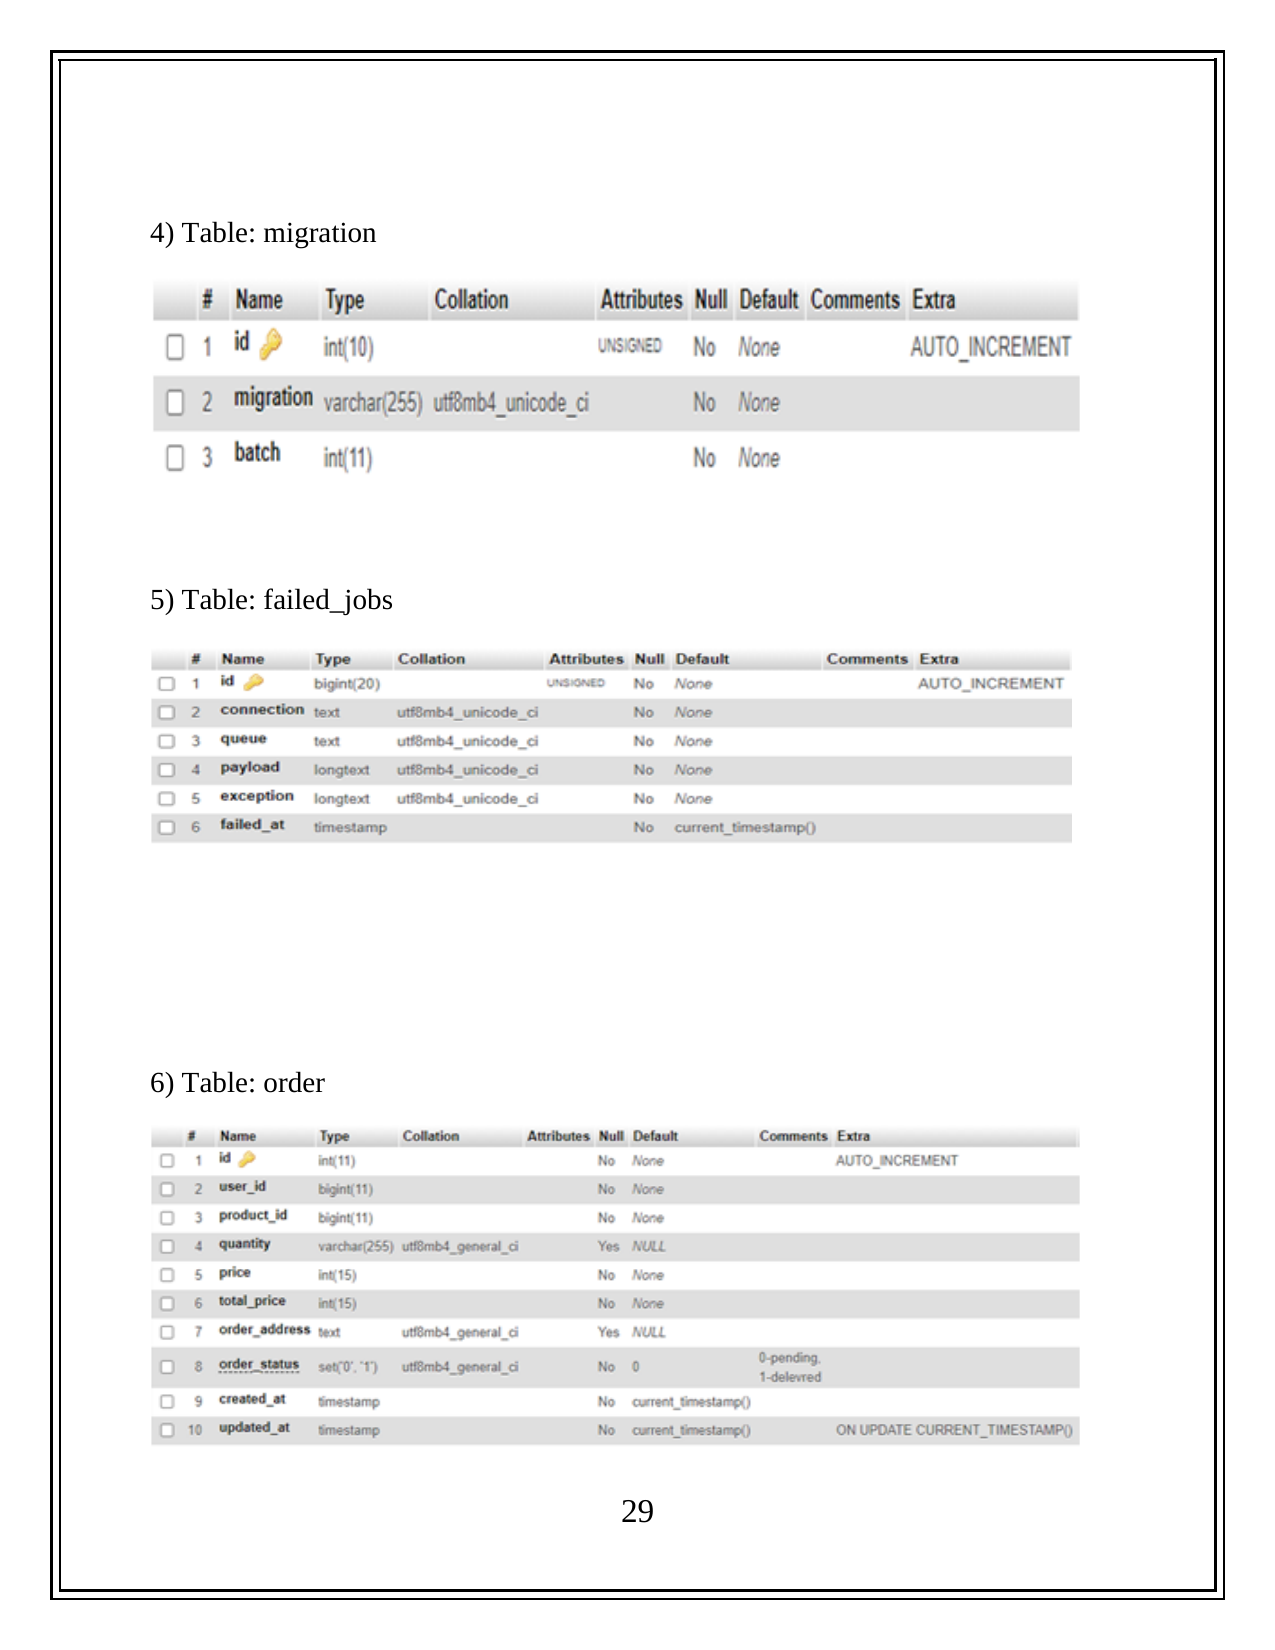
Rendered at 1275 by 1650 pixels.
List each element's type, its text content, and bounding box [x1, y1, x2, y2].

picture [150, 274, 1080, 490]
picture [150, 641, 1072, 848]
picture [150, 1124, 1080, 1448]
text 5) Table: failed_jobs [150, 582, 1125, 616]
text 6) Table: order [150, 1065, 1125, 1098]
text 4) Table: migration [150, 215, 1125, 248]
